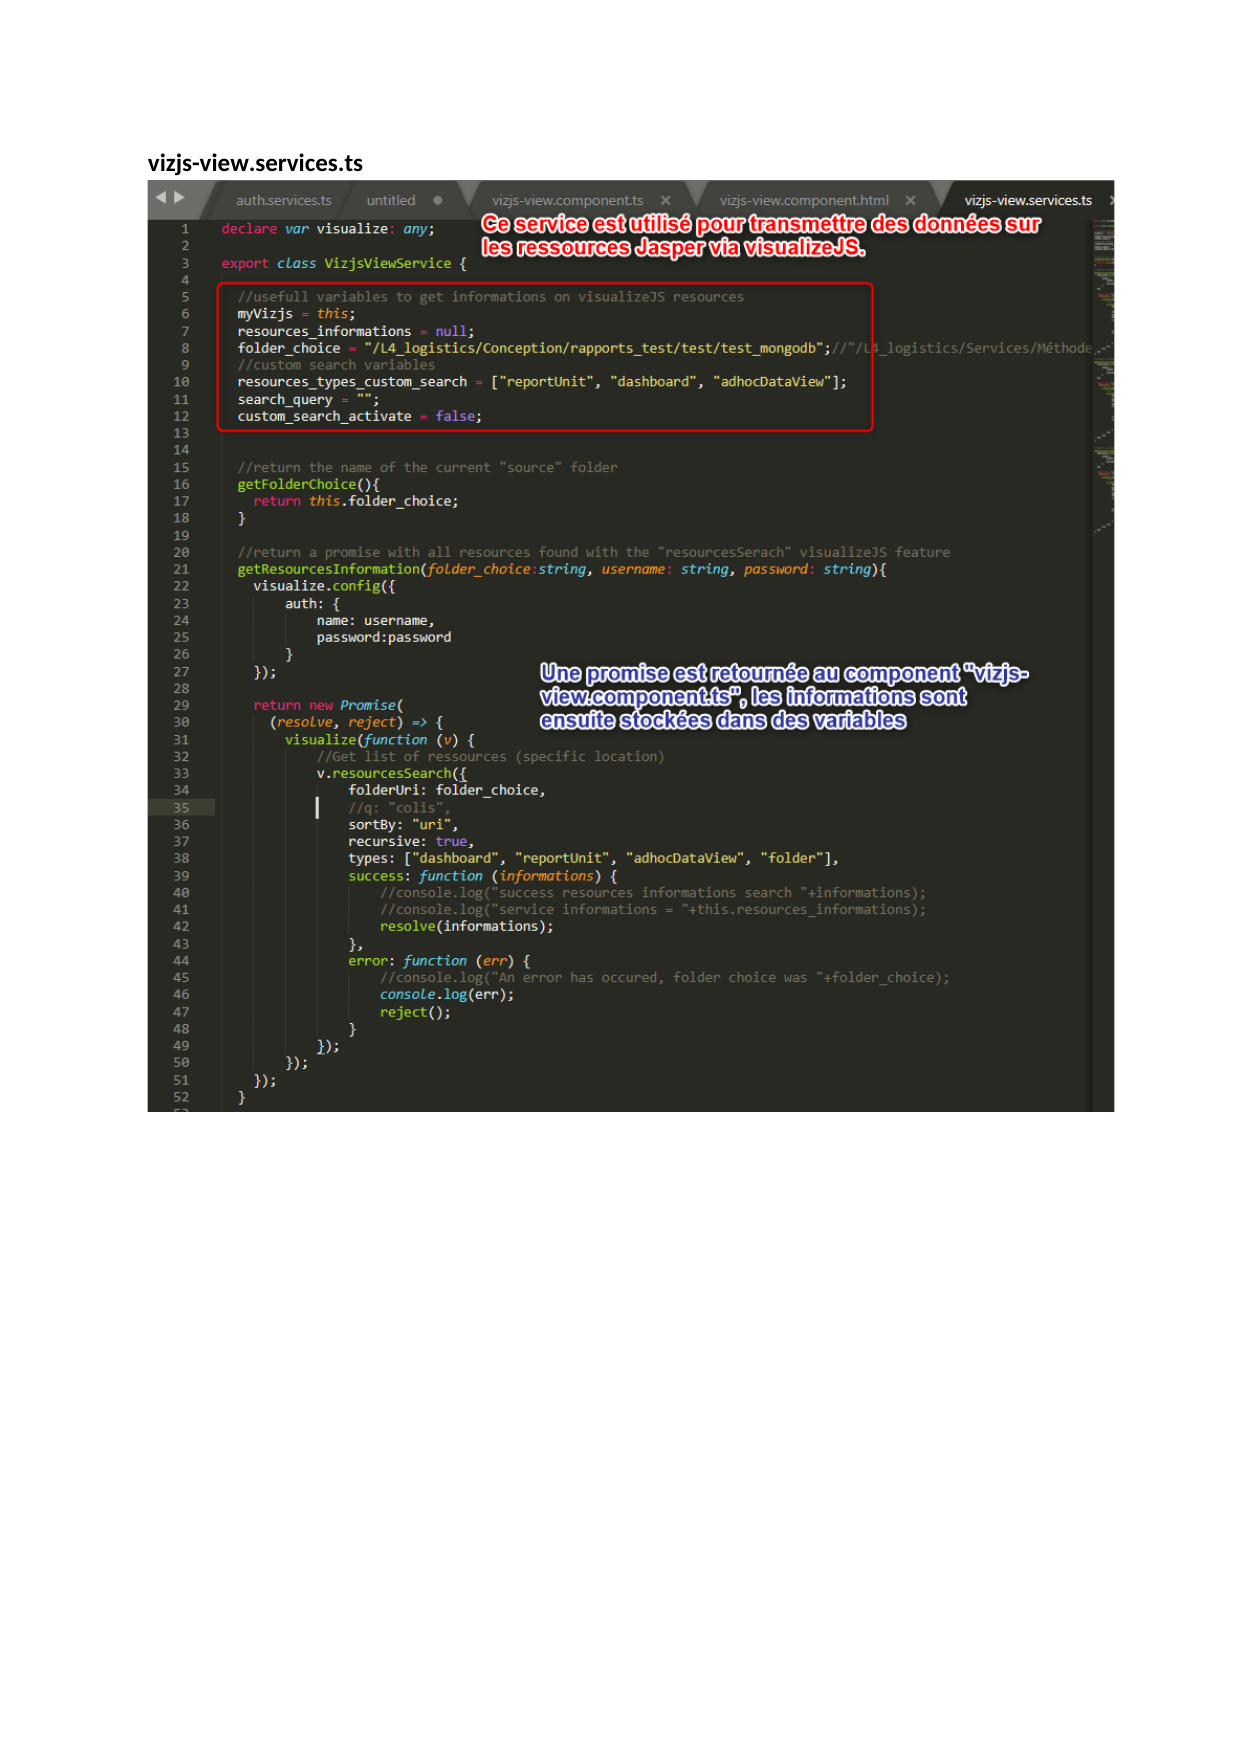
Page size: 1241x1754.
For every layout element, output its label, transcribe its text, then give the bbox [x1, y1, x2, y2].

subtitle vizjs-view.services.ts [148, 148, 1093, 178]
picture [147, 180, 1115, 1112]
